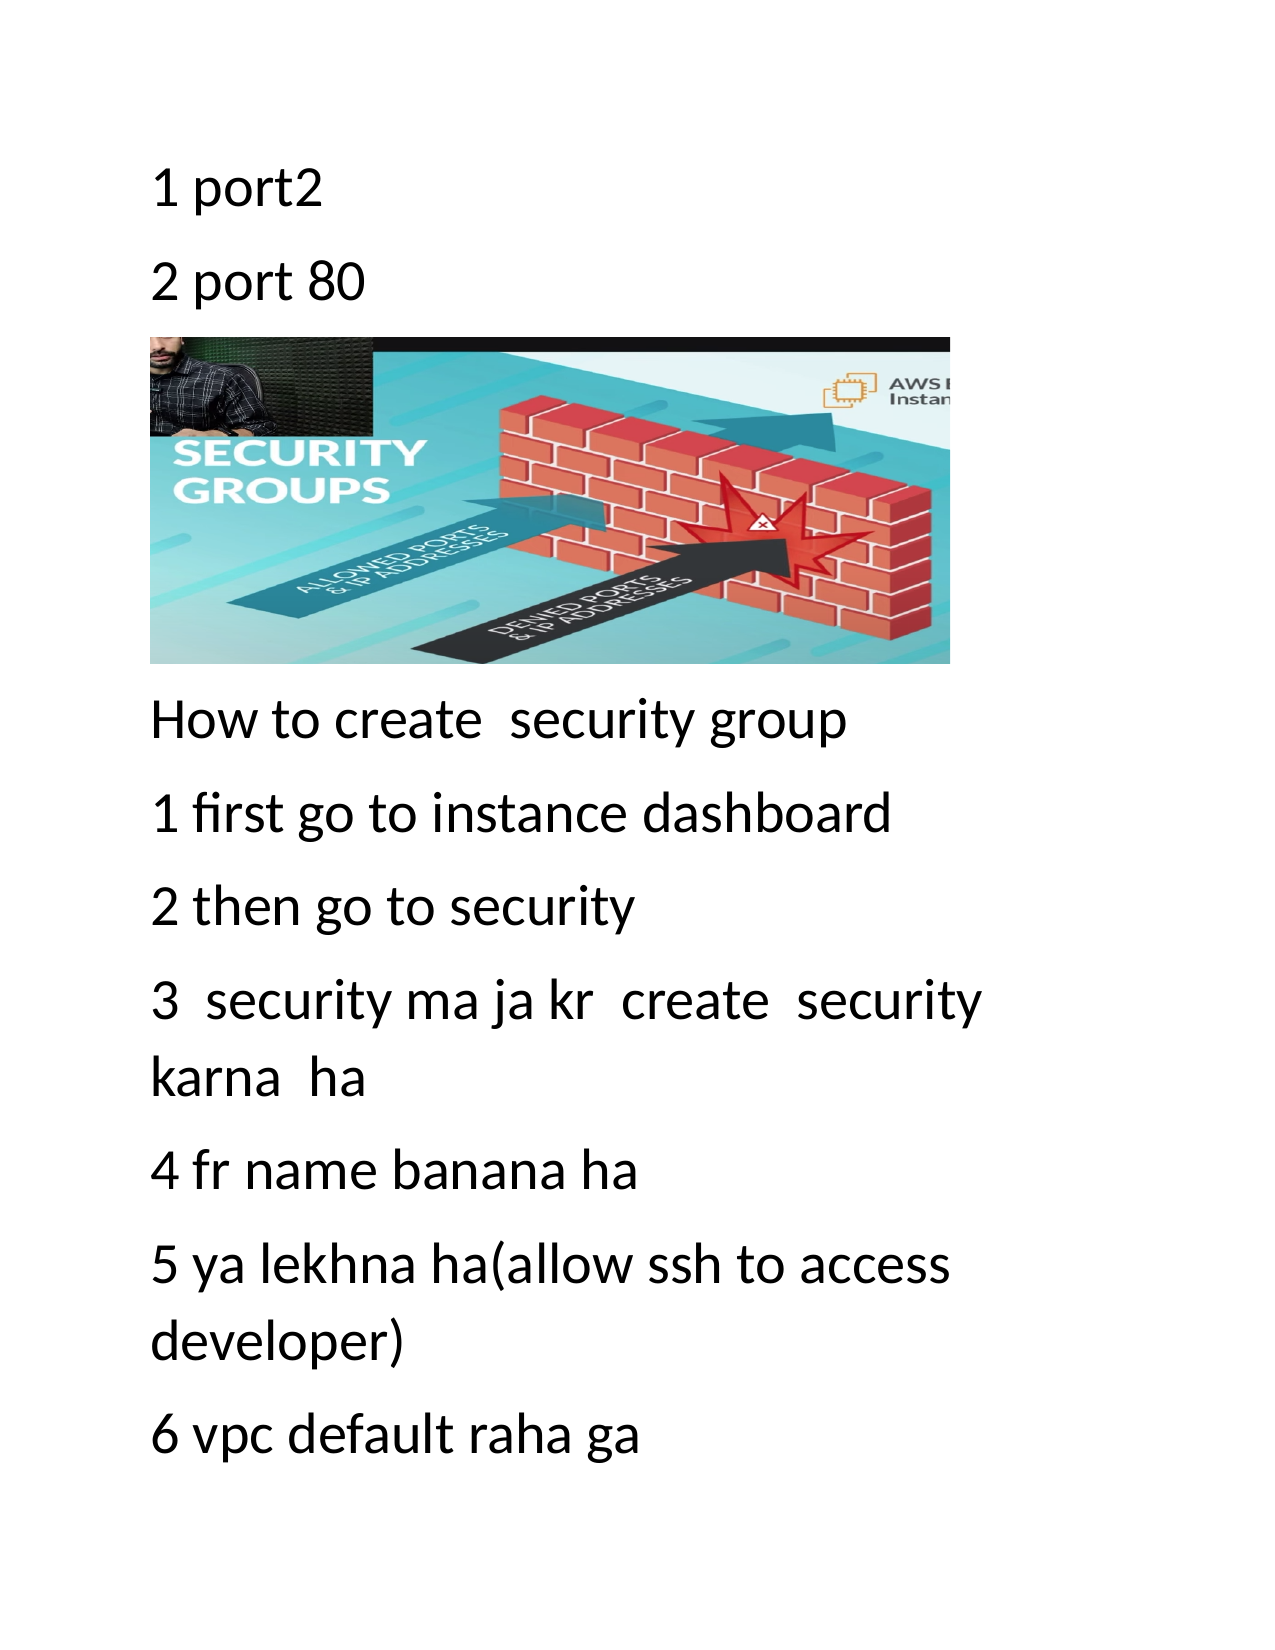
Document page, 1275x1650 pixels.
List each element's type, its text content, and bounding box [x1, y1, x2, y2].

text 5 ya lekhna ha(allow ssh to access developer) [150, 1227, 1125, 1375]
text 1 first go to instance dashboard [150, 776, 1125, 847]
text 4 fr name banana ha [150, 1133, 1125, 1204]
text 1 port2 [150, 150, 1125, 221]
text How to create security group [150, 682, 1125, 753]
text 6 vpc default raha ga [150, 1397, 1125, 1468]
text 2 port 80 [150, 243, 1125, 315]
text 3 security ma ja kr create security karna ha [150, 963, 1125, 1111]
text 2 then go to security [150, 869, 1125, 940]
picture [150, 337, 951, 664]
